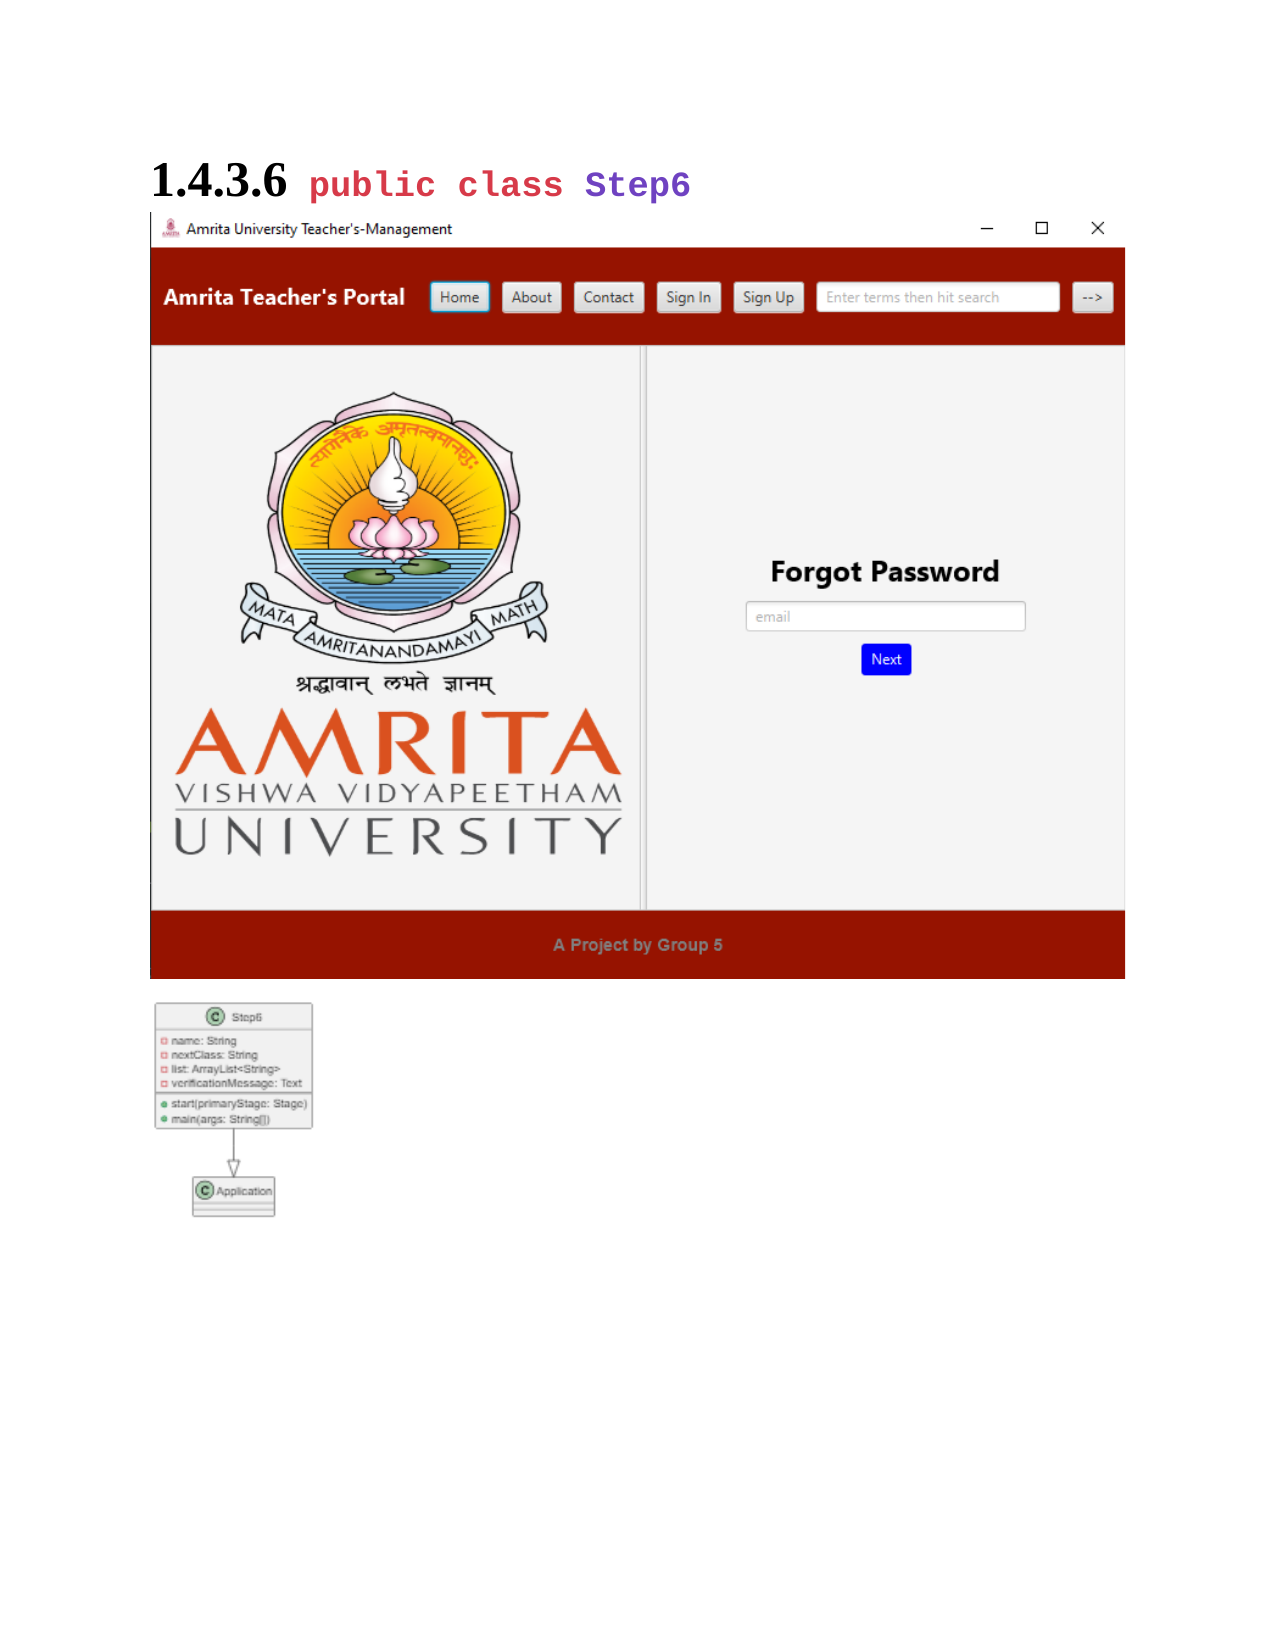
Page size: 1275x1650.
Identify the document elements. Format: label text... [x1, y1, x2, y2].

picture [150, 998, 318, 1222]
subtitle 1.4.3.6 public class Step6 [150, 150, 1125, 207]
picture [150, 212, 1125, 979]
